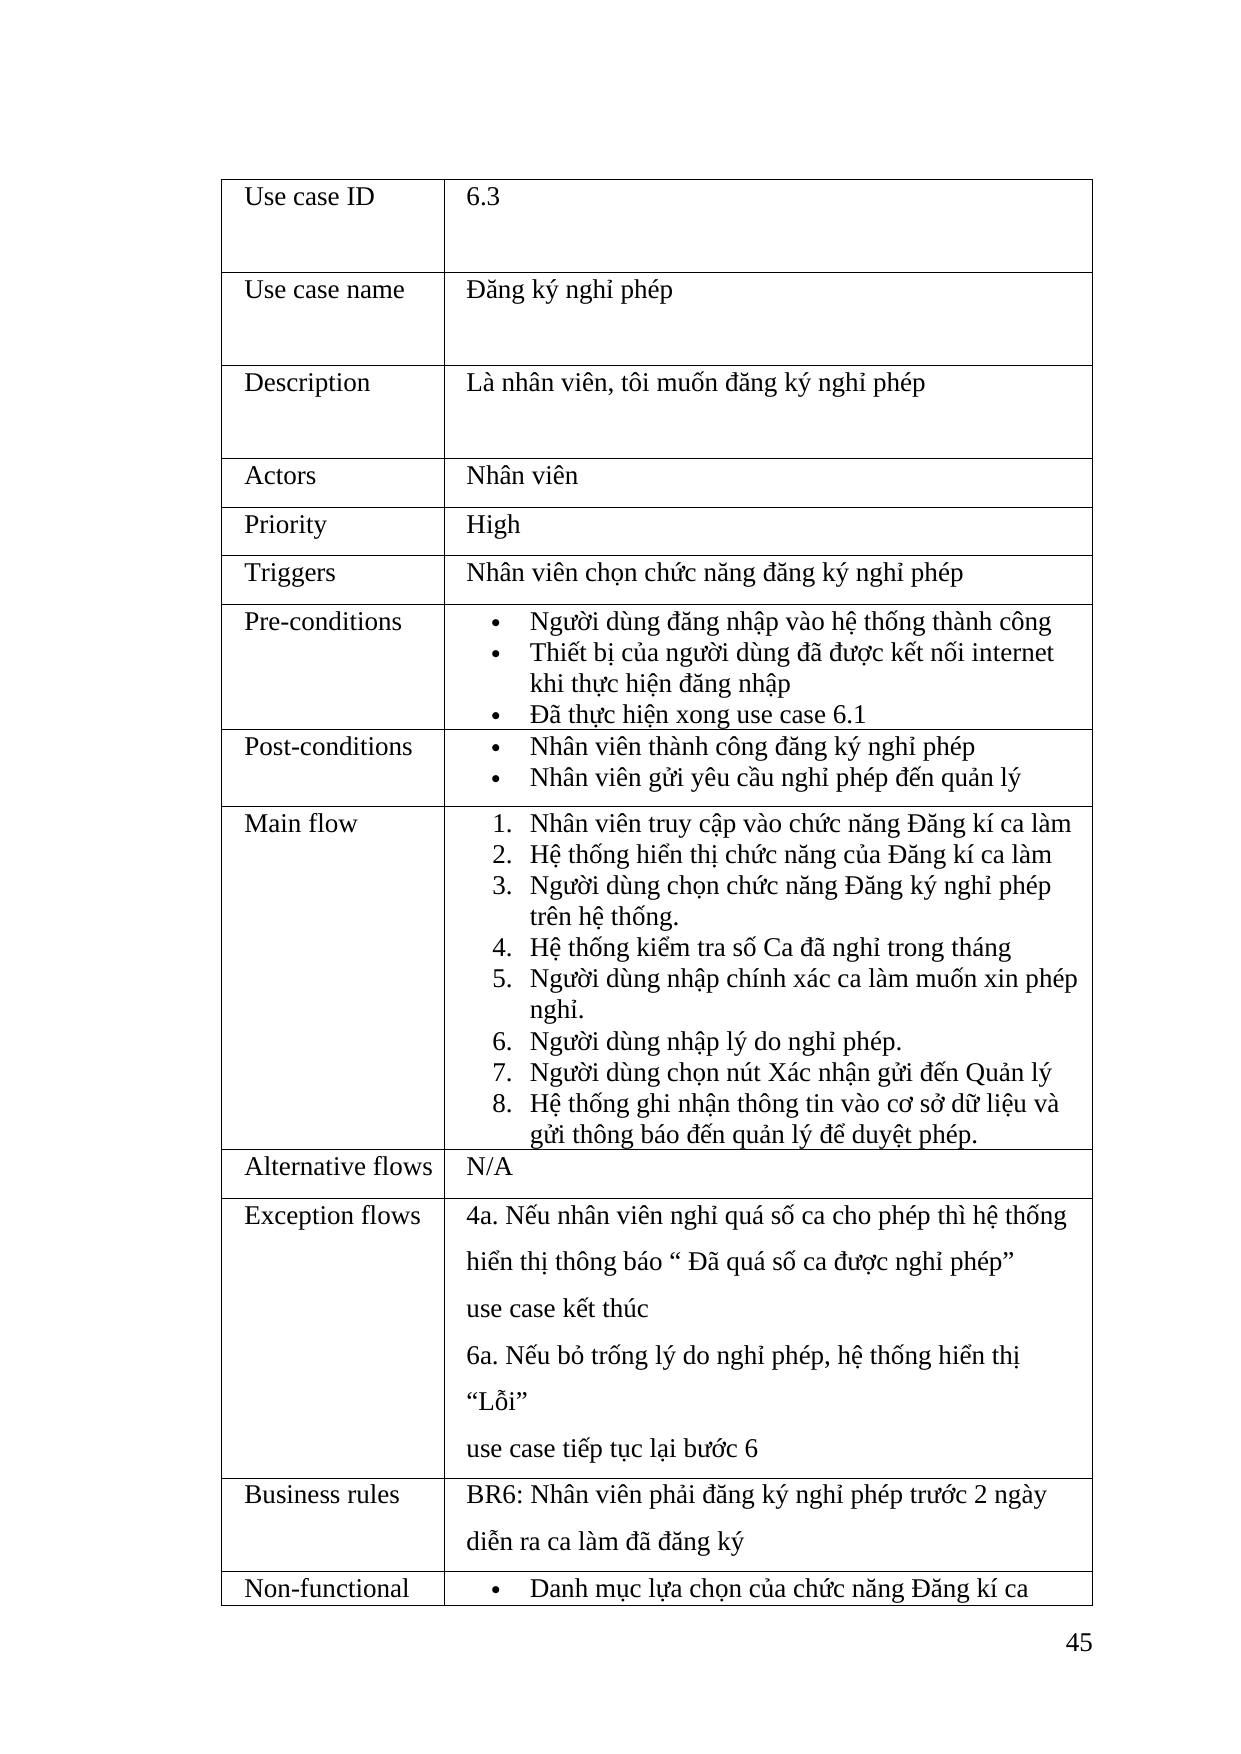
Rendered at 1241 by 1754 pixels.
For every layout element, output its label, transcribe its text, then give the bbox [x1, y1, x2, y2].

table_cell Use case name [222, 273, 444, 365]
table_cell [222, 1572, 444, 1605]
table_cell Nhân viên truy cập vào chức năng Đăng kí ca làm Hệ thống hiển thị chức năng của Đăng kí ca làm Người dùng chọn chức năng Đăng ký nghỉ phép trên hệ thống. Hệ thống kiểm tra số Ca đã nghỉ trong tháng Người dùng nhập chính xác ca làm muốn xin phép nghỉ. Người dùng nhập lý do nghỉ phép. Người dùng chọn nút Xác nhận gửi đến Quản lý Hệ thống ghi nhận thông tin vào cơ sở dữ liệu và gửi thông báo đến quản lý để duyệt phép. [445, 807, 1092, 1149]
table_cell Main flow [222, 807, 444, 1149]
table_cell Post-conditions [222, 730, 444, 806]
table_cell High [445, 508, 1092, 555]
table_cell Alternative flows [222, 1150, 444, 1198]
table_cell Business rules [222, 1479, 444, 1571]
table_cell Đăng ký nghỉ phép [445, 273, 1092, 365]
table_cell Triggers [222, 556, 444, 603]
table_header 6.3 [445, 180, 1092, 272]
table_header Use case ID [222, 180, 444, 272]
table_cell Pre-conditions [222, 605, 444, 729]
table_cell Là nhân viên, tôi muốn đăng ký nghỉ phép [445, 366, 1092, 458]
table_cell 4a. Nếu nhân viên nghỉ quá số ca cho phép thì hệ thống hiển thị thông báo “ Đã quá số ca được nghỉ phép” use case kết thúc 6a. Nếu bỏ trống lý do nghỉ phép, hệ thống hiển thị “Lỗi” use case tiếp tục lại bước 6 [445, 1199, 1092, 1478]
table_cell BR6: Nhân viên phải đăng ký nghỉ phép trước 2 ngày diễn ra ca làm đã đăng ký [445, 1479, 1092, 1571]
table_cell Exception flows [222, 1199, 444, 1478]
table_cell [445, 1572, 1092, 1605]
table_cell Actors [222, 459, 444, 507]
table_cell Description [222, 366, 444, 458]
table_cell Nhân viên chọn chức năng đăng ký nghỉ phép [445, 556, 1092, 603]
table_cell N/A [445, 1150, 1092, 1198]
table_cell Priority [222, 508, 444, 555]
table_cell Nhân viên thành công đăng ký nghỉ phép Nhân viên gửi yêu cầu nghỉ phép đến quản lý [445, 730, 1092, 806]
table_cell Nhân viên [445, 459, 1092, 507]
table_cell Người dùng đăng nhập vào hệ thống thành công Thiết bị của người dùng đã được kết nối internet khi thực hiện đăng nhập Đã thực hiện xong use case 6.1 [445, 605, 1092, 729]
